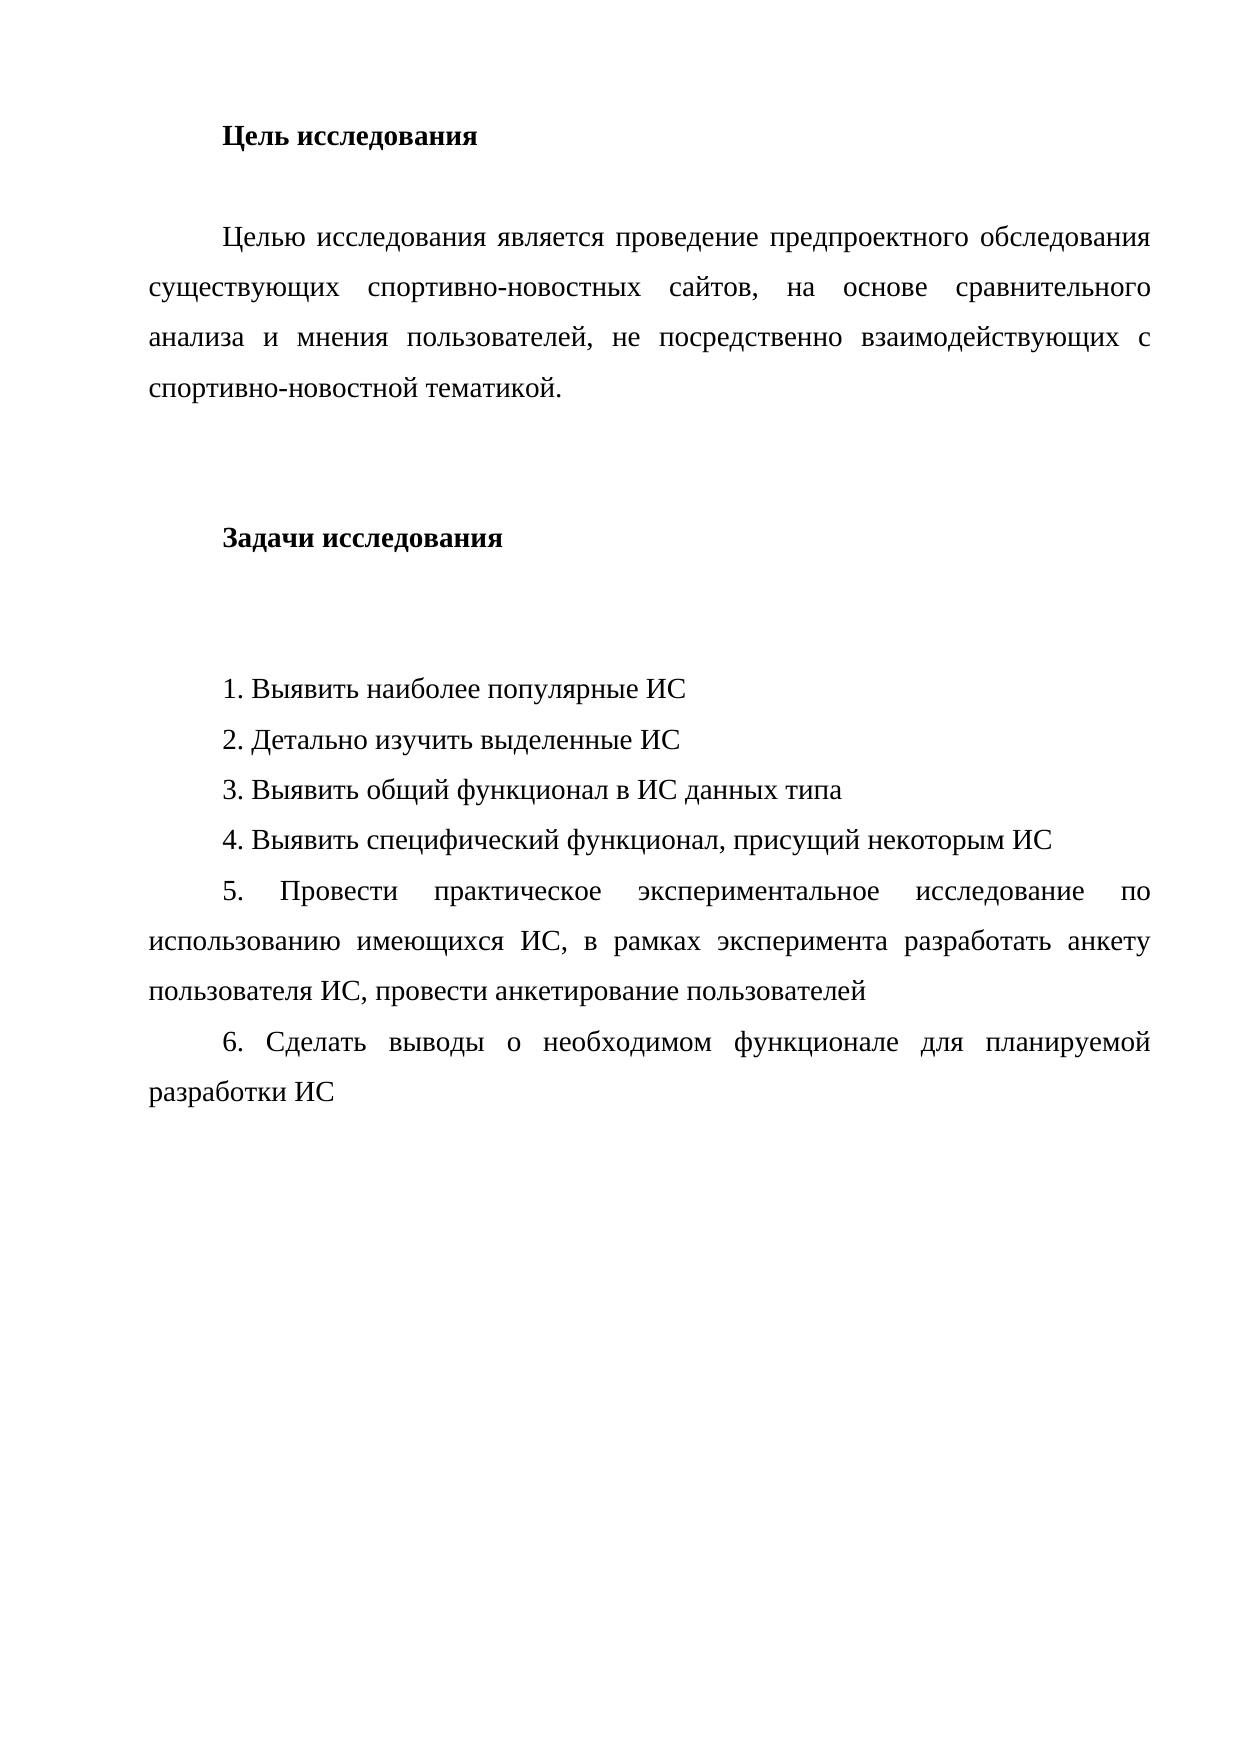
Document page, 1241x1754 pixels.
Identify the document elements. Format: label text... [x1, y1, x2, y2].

text 4. Выявить специфический функционал, присущий некоторым ИС [148, 822, 1152, 856]
text 2. Детально изучить выделенные ИС [148, 722, 1152, 755]
text 6. Сделать выводы о необходимом функционале для планируемой разработки ИС [148, 1024, 1152, 1108]
text 3. Выявить общий функционал в ИС данных типа [148, 772, 1152, 806]
text 1. Выявить наиболее популярные ИС [148, 672, 1152, 705]
text Цель исследования [148, 118, 1152, 152]
text Задачи исследования [148, 521, 1152, 554]
text Целью исследования является проведение предпроектного обследования существующих спортивно-новостных сайтов, на основе сравнительного анализа и мнения пользователей, не посредственно взаимодействующих с спортивно-новостной тематикой. [148, 219, 1152, 403]
text 5. Провести практическое экспериментальное исследование по использованию имеющихся ИС, в рамках эксперимента разработать анкету пользователя ИС, провести анкетирование пользователей [148, 873, 1152, 1007]
